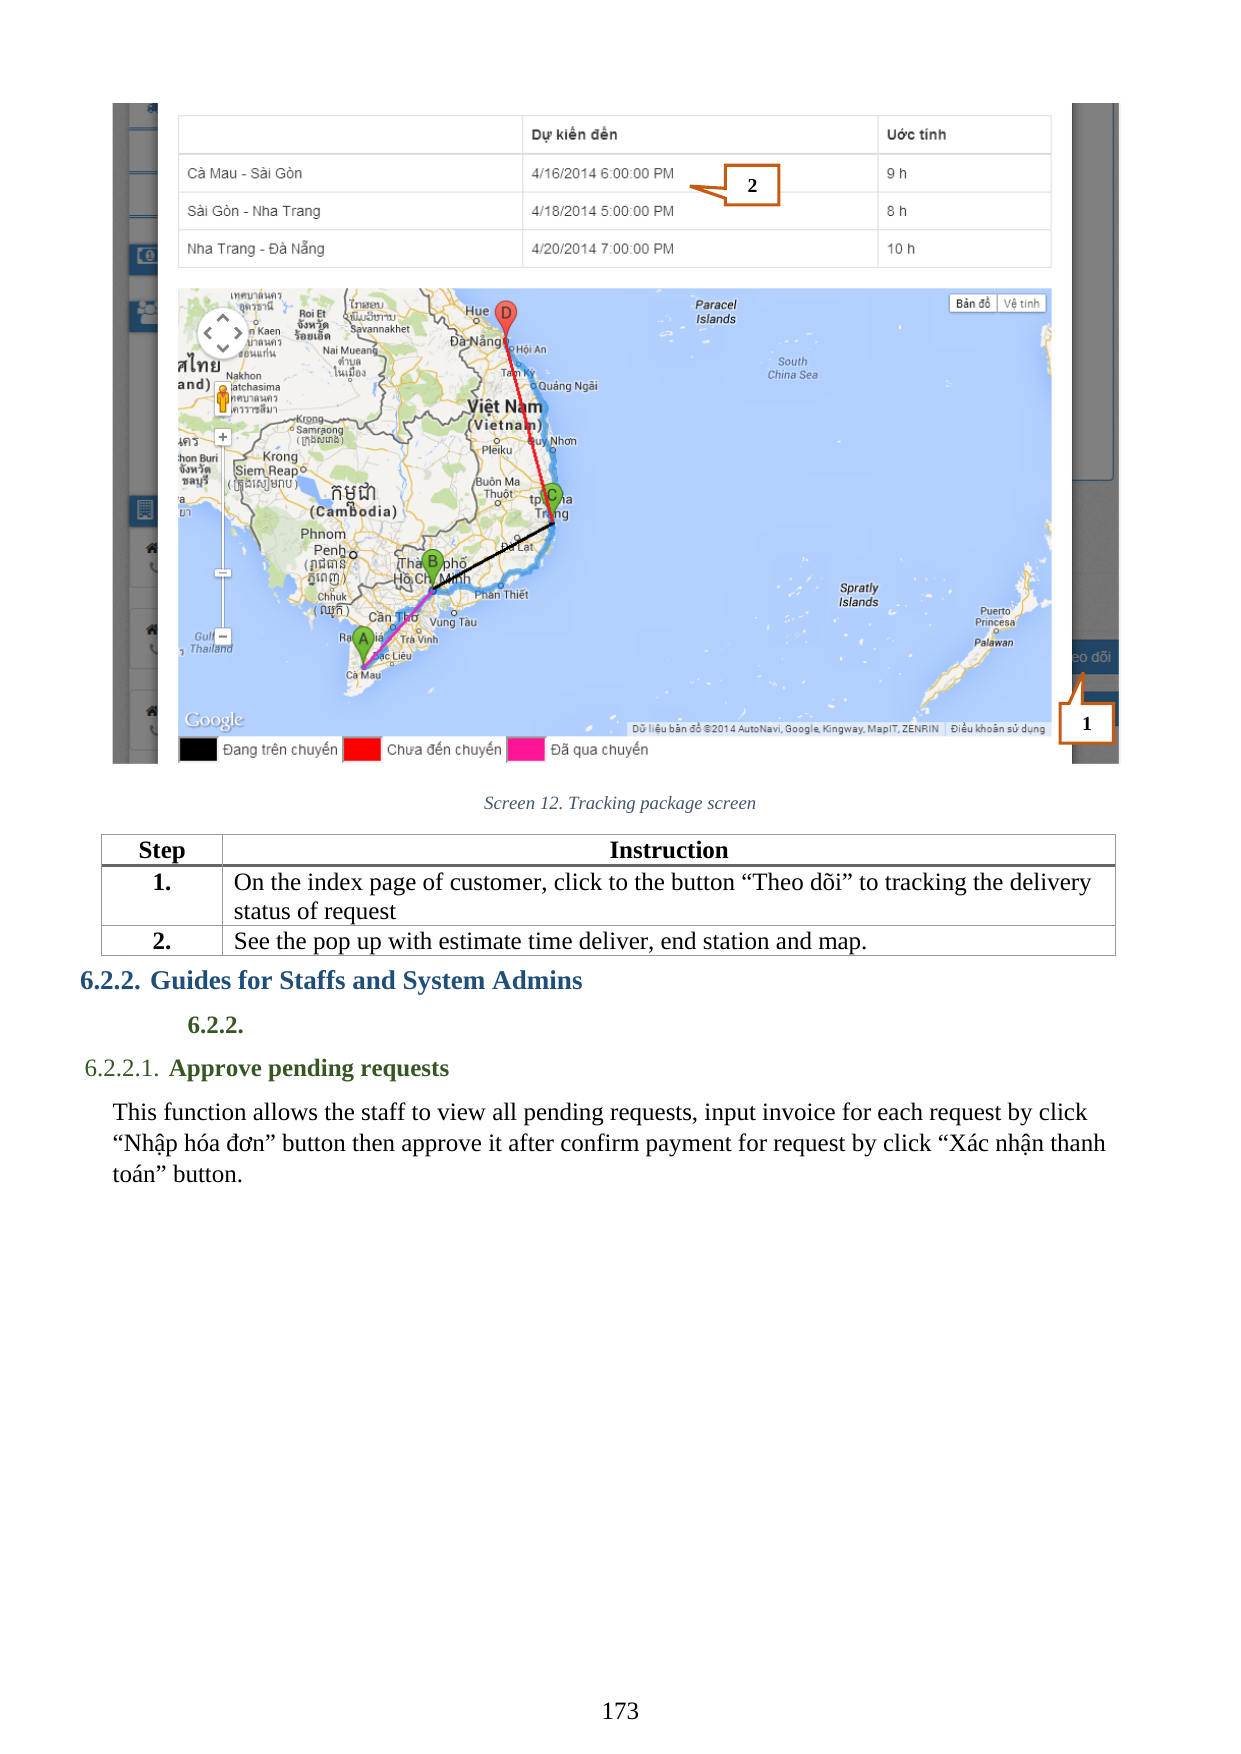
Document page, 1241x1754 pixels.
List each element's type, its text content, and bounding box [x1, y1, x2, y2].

subtitle Approve pending requests [159, 1053, 1128, 1082]
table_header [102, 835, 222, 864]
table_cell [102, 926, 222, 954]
subtitle Guides for Staffs and System Admins [141, 964, 1128, 995]
picture [112, 103, 1128, 773]
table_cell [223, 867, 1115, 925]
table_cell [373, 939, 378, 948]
text This function allows the staff to view all pending requests, input invoice for each request by click “Nhập hóa đơn” button then approve it after confirm payment for request by click “Xác nhận thanh toán” button. [112, 1097, 1128, 1188]
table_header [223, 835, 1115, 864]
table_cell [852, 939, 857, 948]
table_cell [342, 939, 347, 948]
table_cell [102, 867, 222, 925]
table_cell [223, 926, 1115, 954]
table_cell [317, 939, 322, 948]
